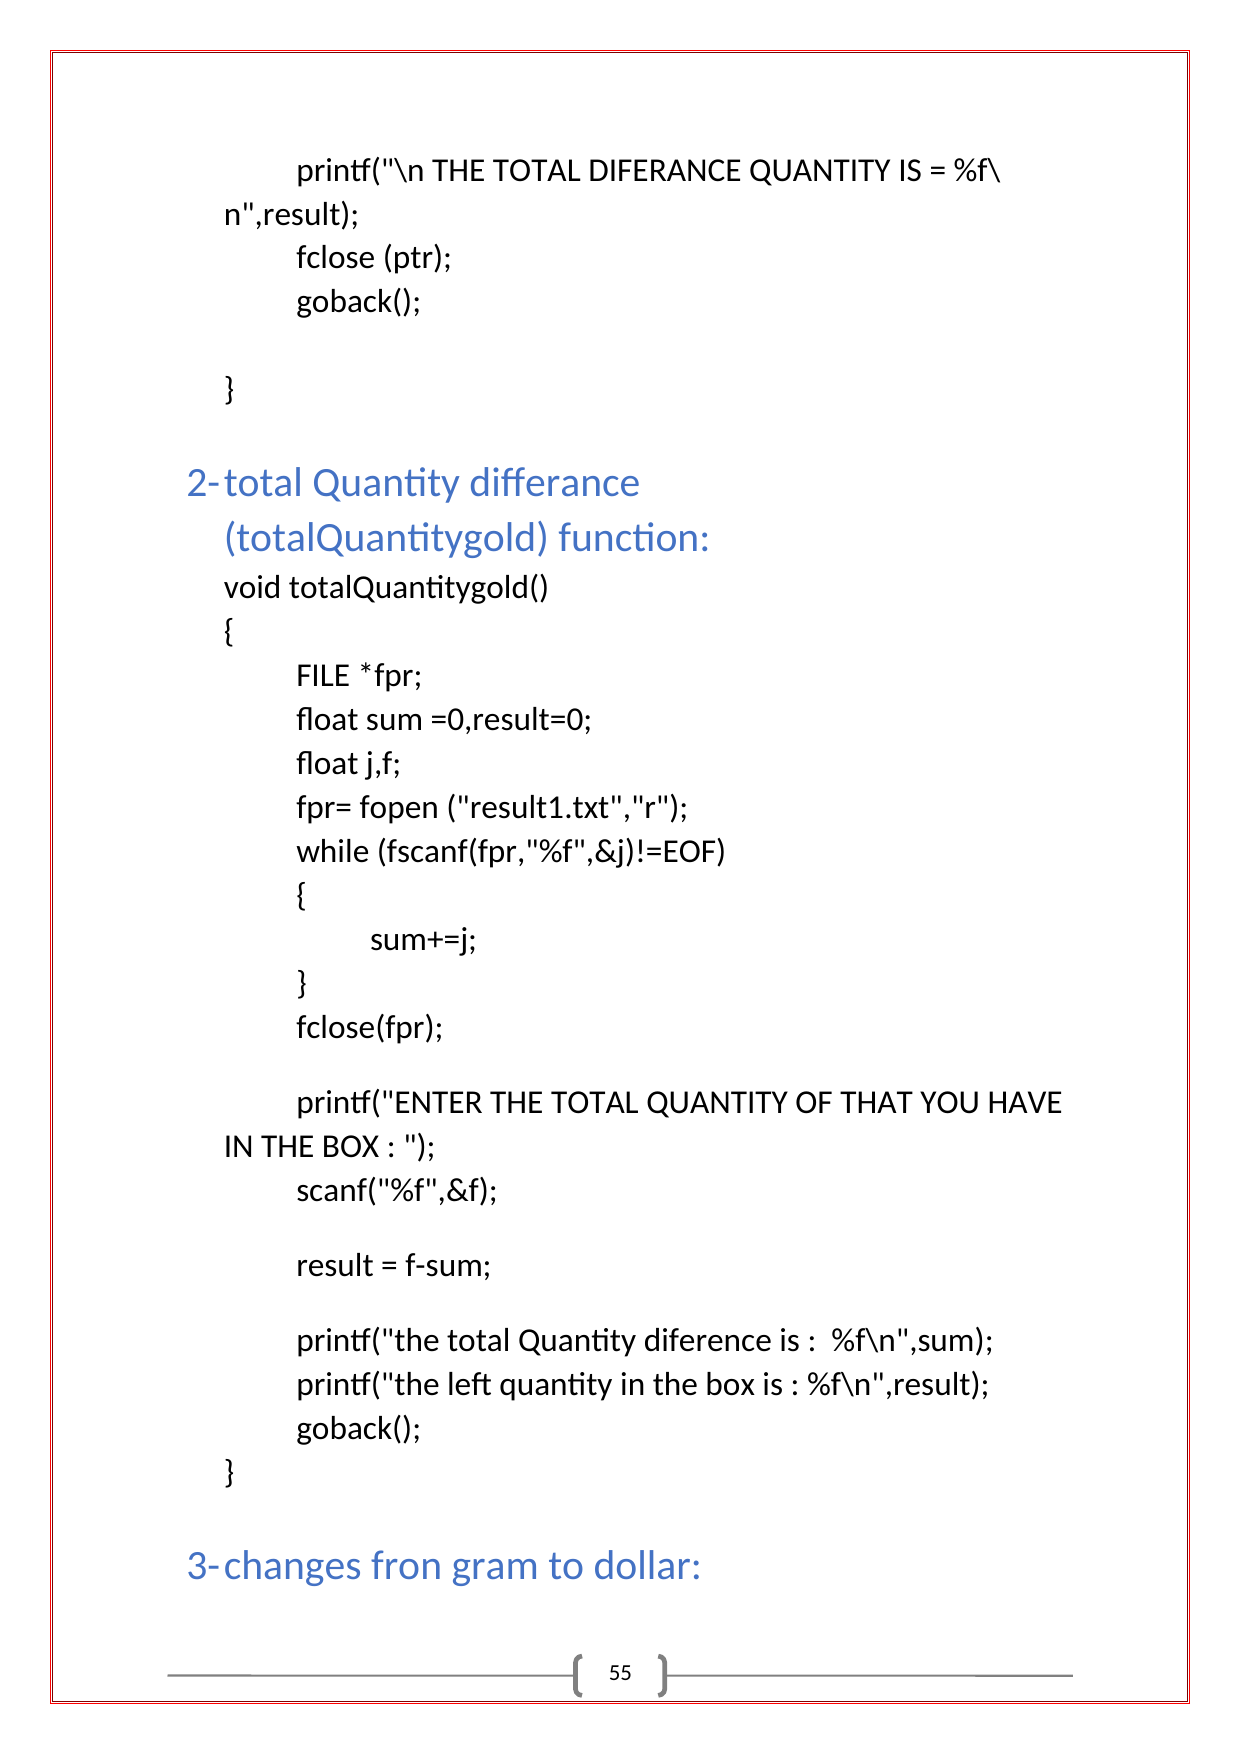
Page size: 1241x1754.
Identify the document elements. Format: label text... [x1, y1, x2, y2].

list changes fron gram to dollar: [186, 1539, 1092, 1590]
text printf("ENTER THE TOTAL QUANTITY OF THAT YOU HAVE IN THE BOX : "); [223, 1081, 1092, 1166]
text float sum =0,result=0; [223, 698, 1092, 739]
list total Quantity differance [186, 456, 1092, 507]
text printf("the left quantity in the box is : %f\n",result); [223, 1363, 1092, 1404]
text printf("the total Quantity diference is : %f\n",sum); [223, 1319, 1092, 1360]
text fclose(fpr); [223, 1006, 1092, 1046]
text { [223, 610, 1092, 651]
text scanf("%f",&f); [223, 1169, 1092, 1209]
text } [223, 1451, 1092, 1492]
text goback(); [223, 280, 1092, 321]
text } [223, 368, 1092, 409]
text } [223, 962, 1092, 1002]
text sum+=j; [223, 918, 1092, 958]
text fclose (ptr); [223, 236, 1092, 277]
text goback(); [223, 1407, 1092, 1448]
text while (fscanf(fpr,"%f",&j)!=EOF) [223, 830, 1092, 871]
text FILE *fpr; [223, 654, 1092, 695]
text printf("\n THE TOTAL DIFERANCE QUANTITY IS = %f\n",result); [223, 148, 1092, 233]
text void totalQuantitygold() [223, 566, 1092, 607]
text { [223, 874, 1092, 914]
text result = f-sum; [223, 1244, 1092, 1285]
text float j,f; [223, 742, 1092, 783]
text fpr= fopen ("result1.txt","r"); [223, 786, 1092, 827]
text (totalQuantitygold) function: [223, 511, 1092, 562]
